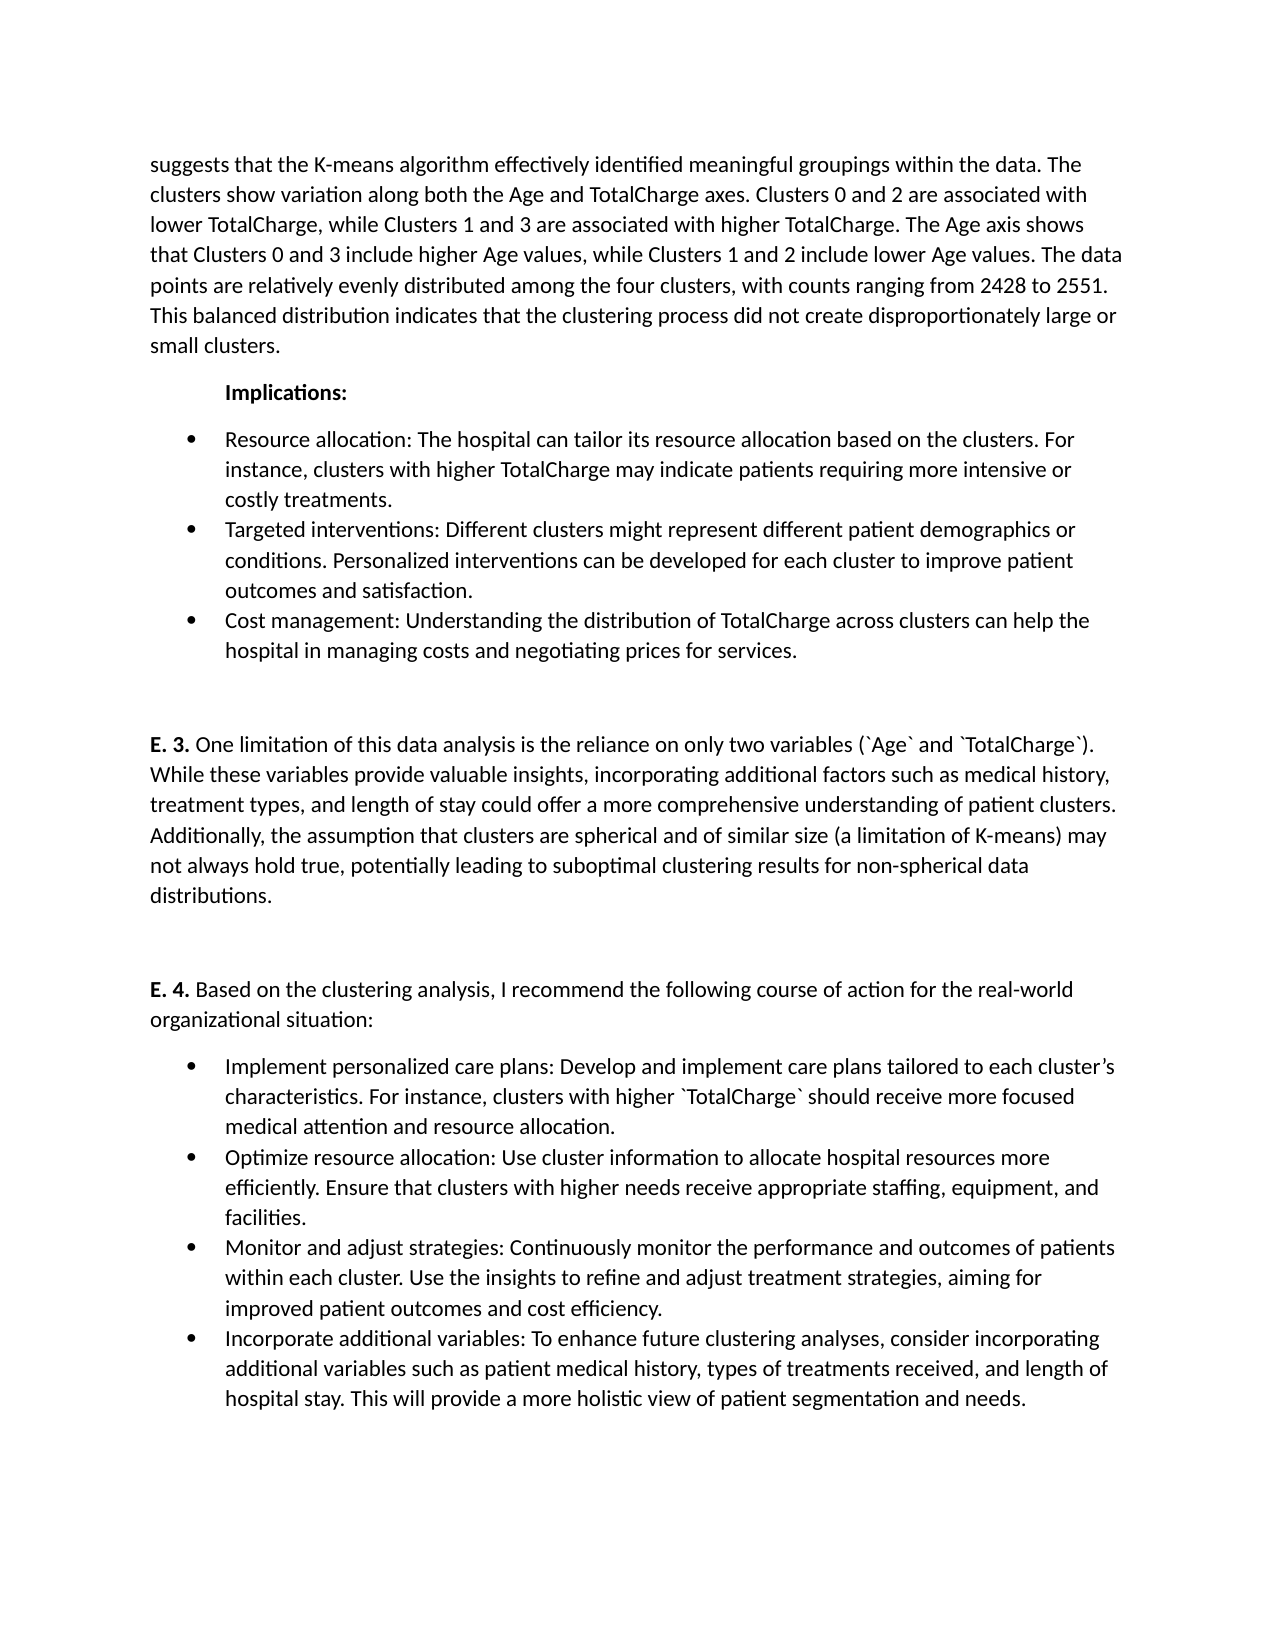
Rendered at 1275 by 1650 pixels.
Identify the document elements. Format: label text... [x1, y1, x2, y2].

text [150, 150, 1125, 359]
list Monitor and adjust strategies: Continuously monitor the performance and outcomes of patients within each cluster. Use the insights to refine and adjust treatment strategies, aiming for improved patient outcomes and cost efficiency. [187, 1233, 1125, 1322]
list Optimize resource allocation: Use cluster information to allocate hospital resources more efficiently. Ensure that clusters with higher needs receive appropriate staffing, equipment, and facilities. [187, 1143, 1125, 1231]
text E. 4. Based on the clustering analysis, I recommend the following course of action for the real-world organizational situation: [150, 975, 1125, 1033]
list Cost management: Understanding the distribution of TotalCharge across clusters can help the hospital in managing costs and negotiating prices for services. [187, 606, 1125, 664]
text E. 3. One limitation of this data analysis is the reliance on only two variables (`Age` and `TotalCharge`). While these variables provide valuable insights, incorporating additional factors such as medical history, treatment types, and length of stay could offer a more comprehensive understanding of patient clusters. Additionally, the assumption that clusters are spherical and of similar size (a limitation of K-means) may not always hold true, potentially leading to suboptimal clustering results for non-spherical data distributions. [150, 730, 1125, 909]
text Implications: [150, 378, 1125, 406]
list Incorporate additional variables: To enhance future clustering analyses, consider incorporating additional variables such as patient medical history, types of treatments received, and length of hospital stay. This will provide a more holistic view of patient segmentation and needs. [187, 1324, 1125, 1412]
list Targeted interventions: Different clusters might represent different patient demographics or conditions. Personalized interventions can be developed for each cluster to improve patient outcomes and satisfaction. [187, 516, 1125, 604]
list Implement personalized care plans: Develop and implement care plans tailored to each cluster’s characteristics. For instance, clusters with higher `TotalCharge` should receive more focused medical attention and resource allocation. [187, 1052, 1125, 1141]
list Resource allocation: The hospital can tailor its resource allocation based on the clusters. For instance, clusters with higher TotalCharge may indicate patients requiring more intensive or costly treatments. [187, 425, 1125, 513]
